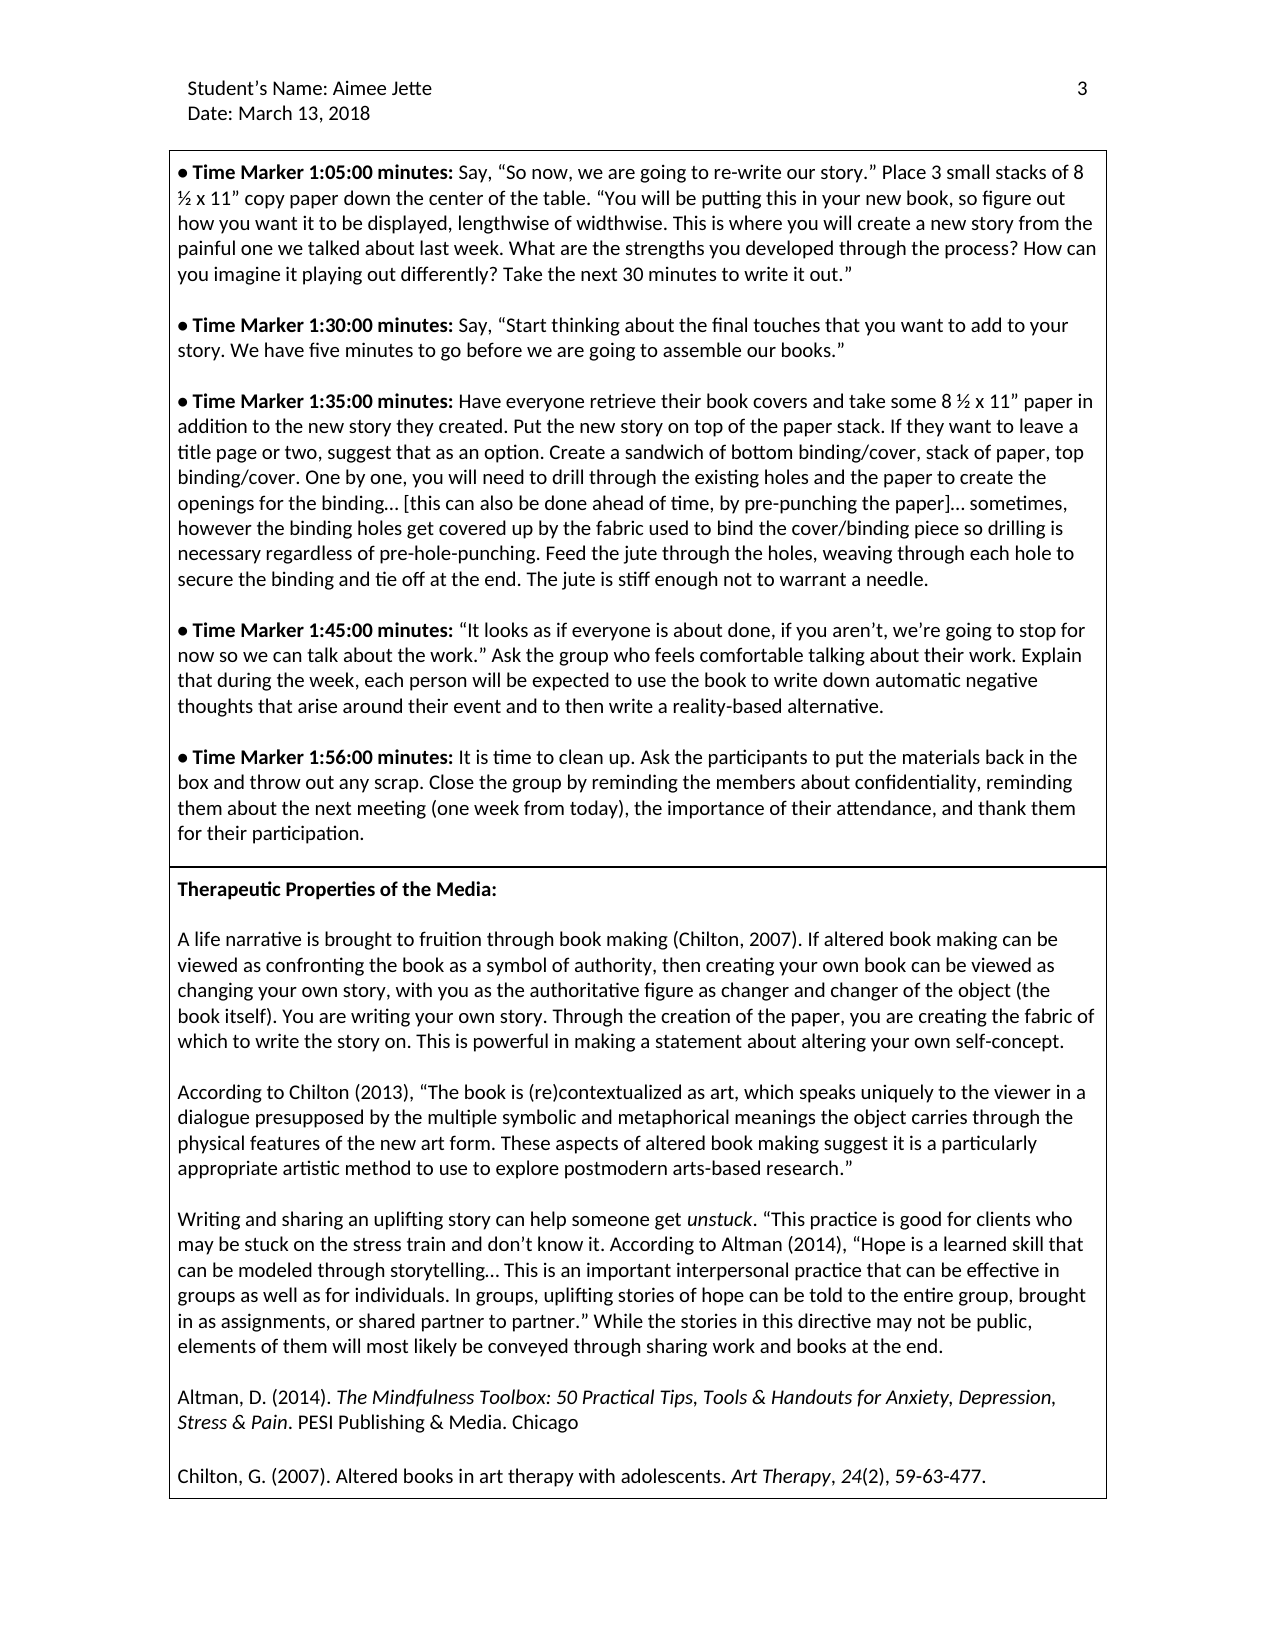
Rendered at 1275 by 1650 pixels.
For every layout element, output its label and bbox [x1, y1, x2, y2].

table_cell [170, 868, 1106, 1497]
table_cell [170, 151, 1106, 866]
